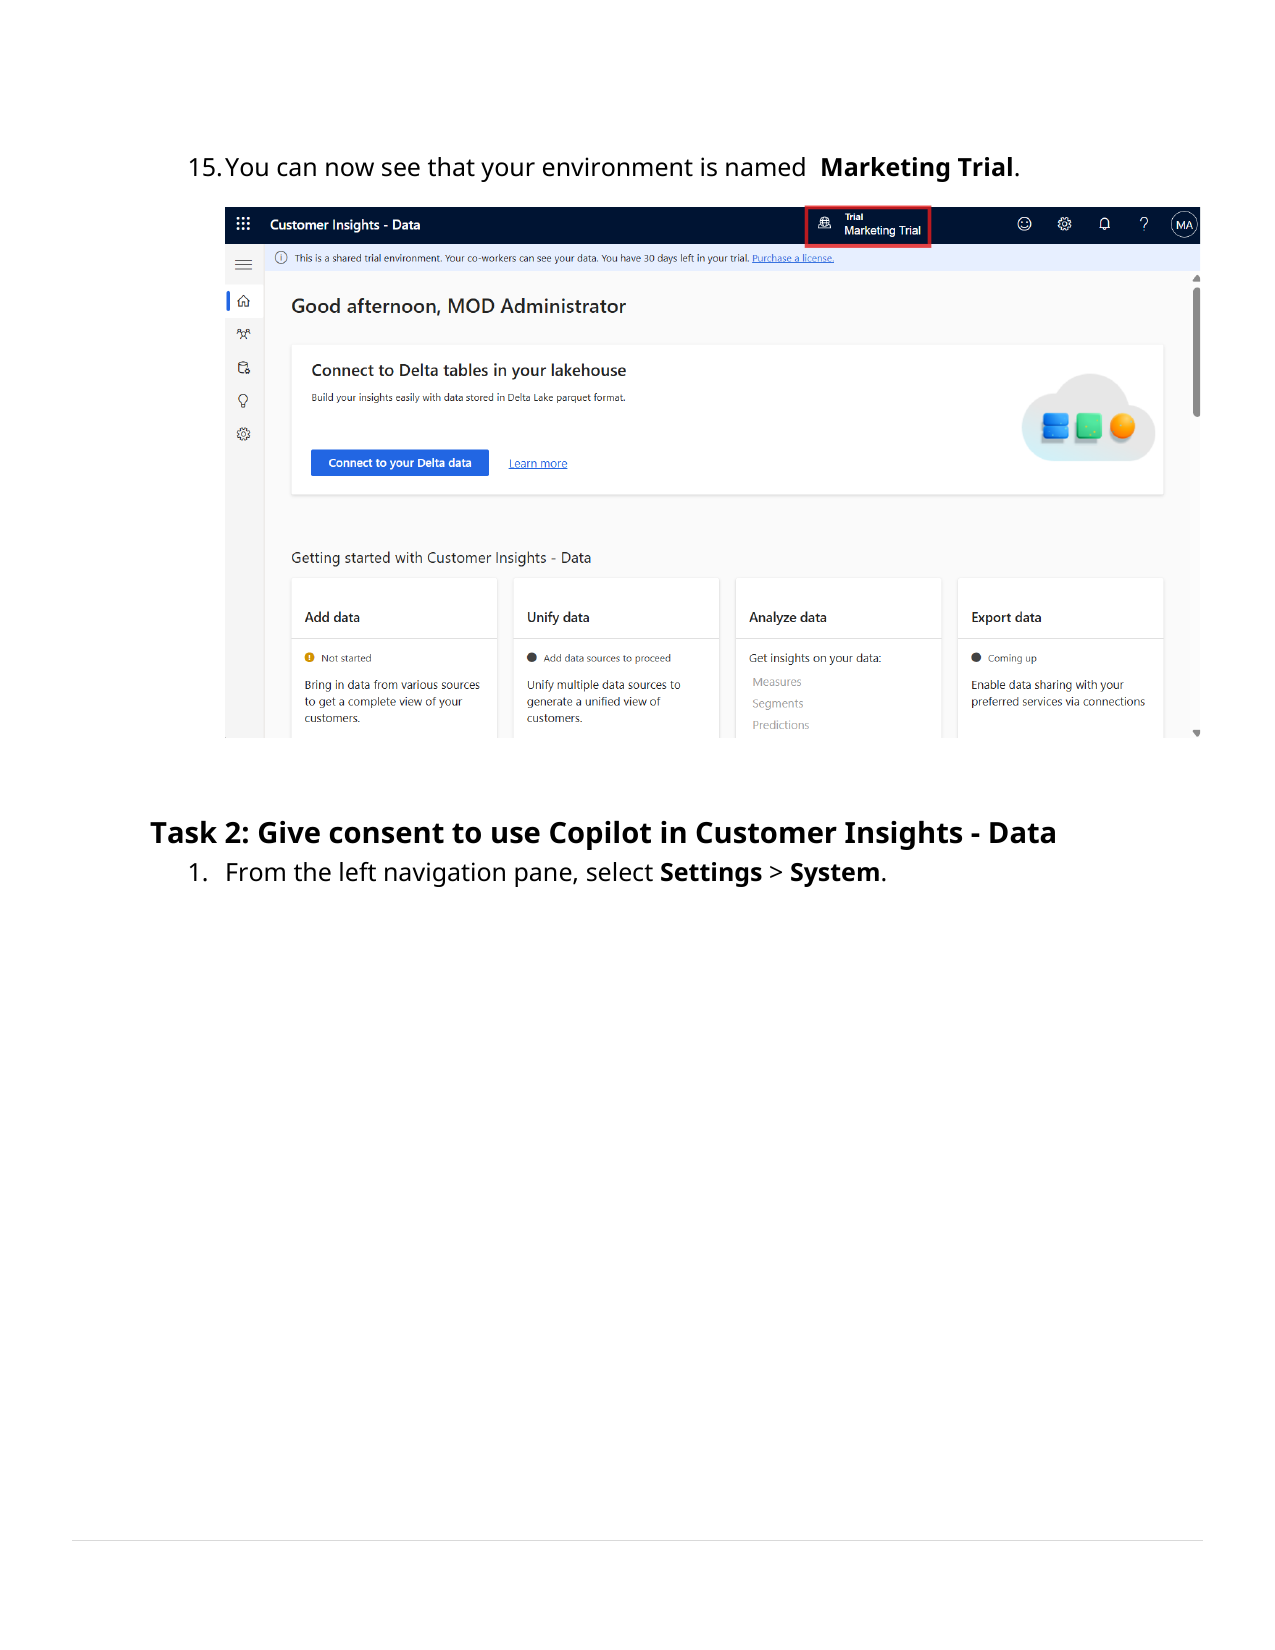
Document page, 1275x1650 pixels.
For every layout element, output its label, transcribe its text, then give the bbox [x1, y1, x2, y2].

list You can now see that your environment is named Marketing Trial. [187, 150, 1125, 184]
list From the left navigation pane, select Settings > System. [187, 855, 1125, 889]
subtitle Task 2: Give consent to use Copilot in Customer Insights - Data [150, 812, 1125, 852]
picture [225, 205, 1200, 738]
